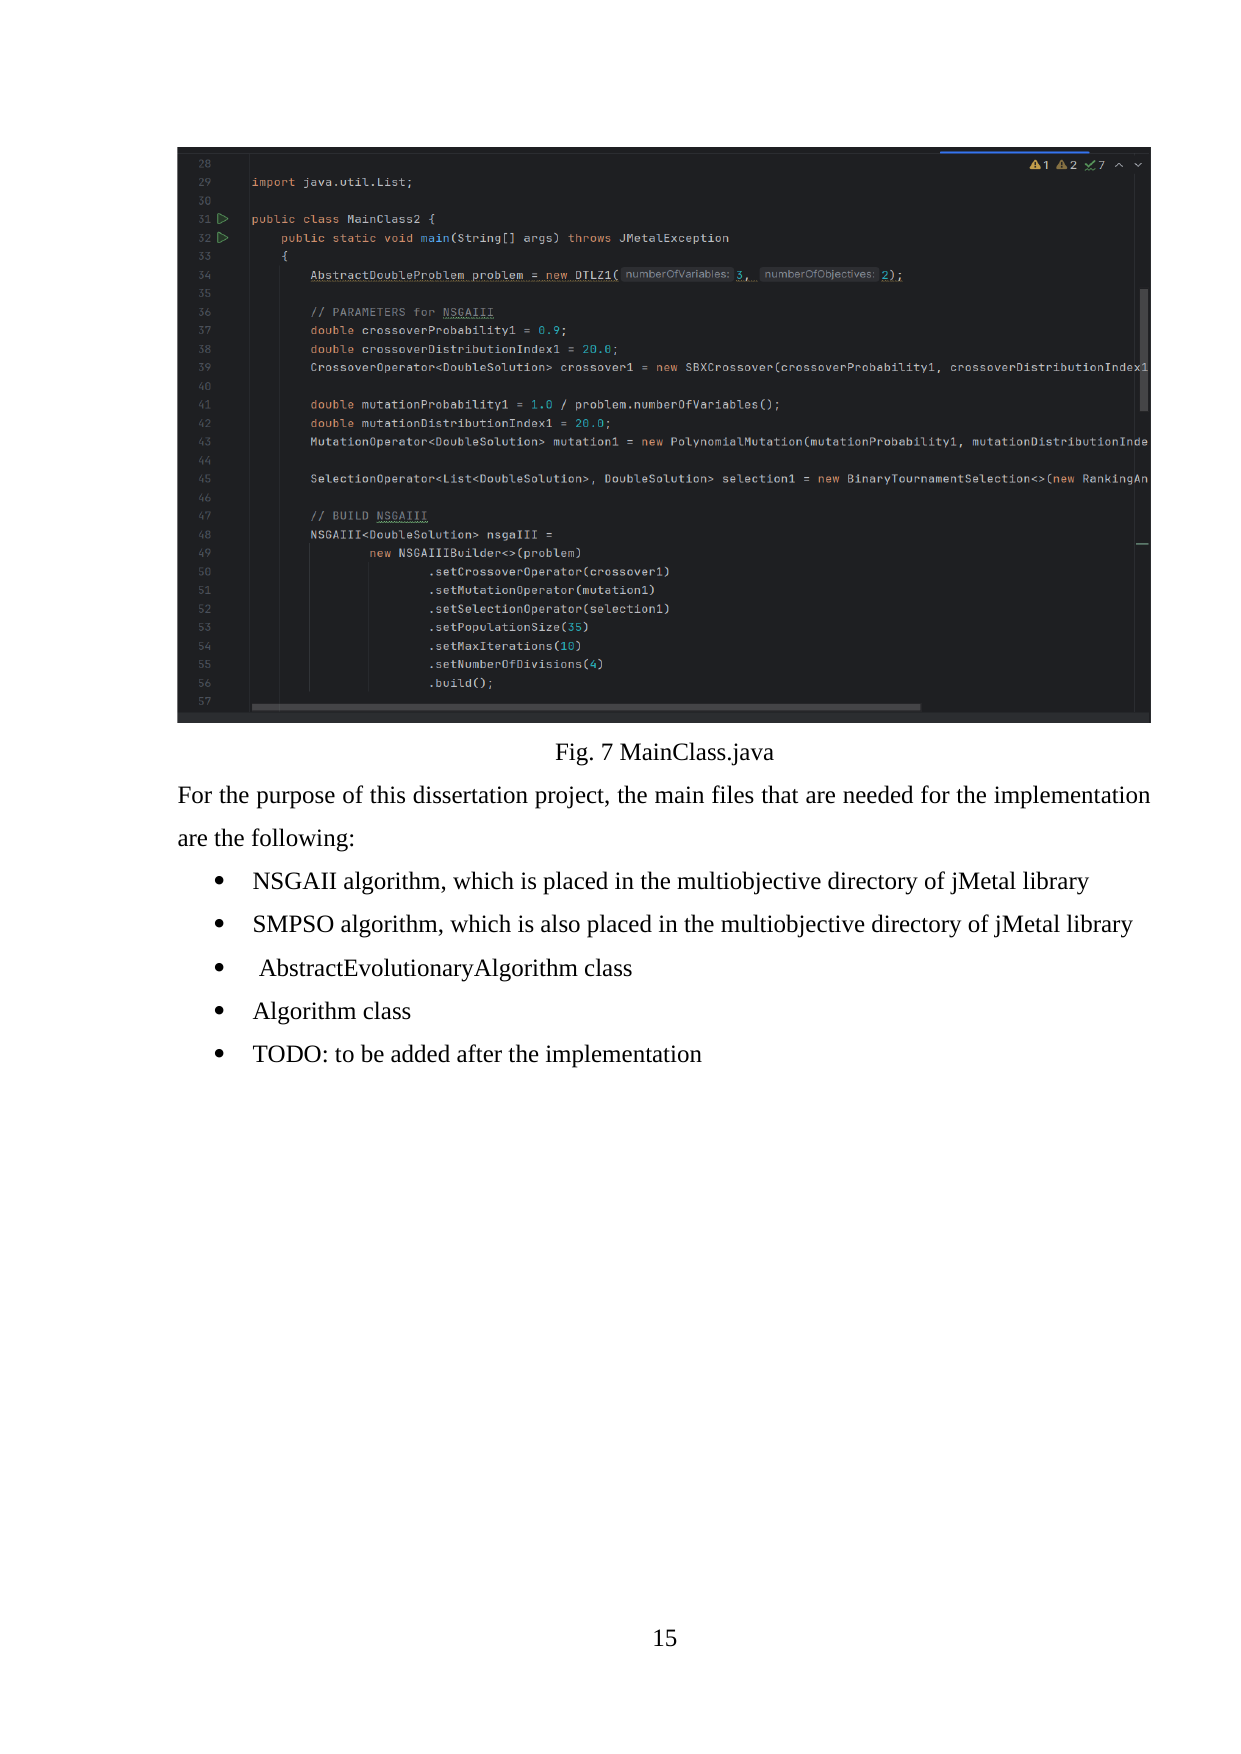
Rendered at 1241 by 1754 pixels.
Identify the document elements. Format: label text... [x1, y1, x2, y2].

text Fig. 7 MainClass.java [177, 737, 1152, 766]
text For the purpose of this dissertation project, the main files that are needed for the implementation are the following: [177, 780, 1152, 852]
picture [177, 147, 1151, 723]
list Algorithm class [215, 996, 1152, 1024]
list AbstractEvolutionaryAlgorithm class [215, 953, 1152, 981]
list NSGAII algorithm, which is placed in the multiobjective directory of jMetal library [215, 866, 1152, 895]
list TODO: to be added after the implementation [215, 1039, 1152, 1068]
list SMPSO algorithm, which is also placed in the multiobjective directory of jMetal library [215, 909, 1152, 938]
